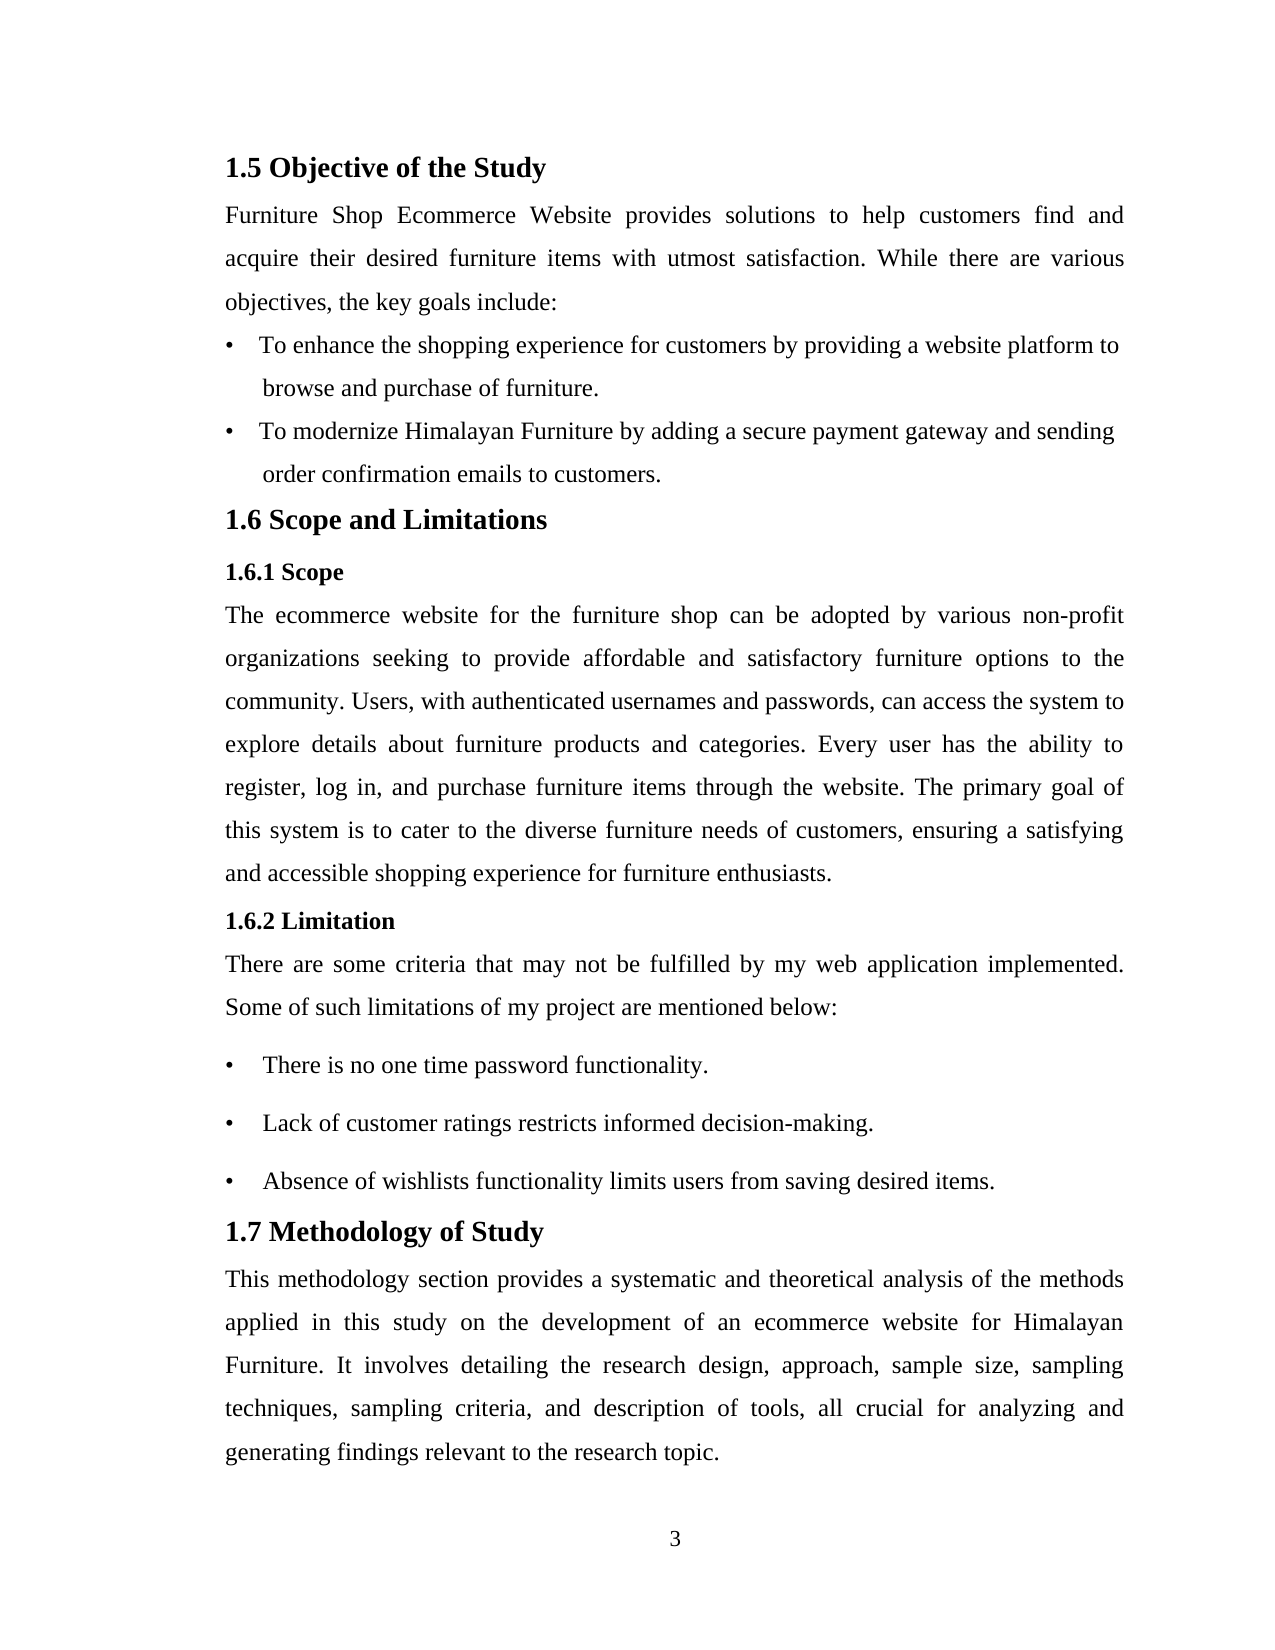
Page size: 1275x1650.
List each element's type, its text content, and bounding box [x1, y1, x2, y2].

text The ecommerce website for the furniture shop can be adopted by various non-profit organizations seeking to provide affordable and satisfactory furniture options to the community. Users, with authenticated usernames and passwords, can access the system to explore details about furniture products and categories. Every user has the ability to register, log in, and purchase furniture items through the website. The primary goal of this system is to cater to the diverse furniture needs of customers, ensuring a satisfying and accessible shopping experience for furniture enthusiasts. [225, 600, 1125, 887]
text This methodology section provides a systematic and theoretical analysis of the methods applied in this study on the development of an ecommerce website for Himalayan Furniture. It involves detailing the research design, approach, sample size, sampling techniques, sampling criteria, and description of tools, all crucial for analyzing and generating findings relevant to the research topic. [225, 1264, 1125, 1465]
text There are some criteria that may not be fulfilled by my web application implemented. Some of such limitations of my project are mentioned below: [225, 949, 1125, 1021]
text 1.6 Scope and Limitations [225, 502, 1125, 536]
text Furniture Shop Ecommerce Website provides solutions to help customers find and acquire their desired furniture items with utmost satisfaction. While there are various objectives, the key goals include: [225, 200, 1125, 315]
list Absence of wishlists functionality limits users from saving desired items. [225, 1166, 1125, 1195]
subtitle 1.6.1 Scope [225, 557, 1125, 585]
subtitle 1.5 Objective of the Study [225, 150, 1125, 183]
text • To enhance the shopping experience for customers by providing a website platform to [225, 330, 1125, 358]
list Lack of customer ratings restricts informed decision-making. [225, 1108, 1125, 1137]
text browse and purchase of furniture. [225, 373, 1125, 402]
text order confirmation emails to customers. [225, 459, 1125, 488]
subtitle 1.6.2 Limitation [225, 906, 1125, 934]
list There is no one time password functionality. [225, 1050, 1125, 1079]
text • To modernize Himalayan Furniture by adding a secure payment gateway and sending [225, 416, 1125, 445]
subtitle 1.7 Methodology of Study [225, 1214, 1125, 1247]
